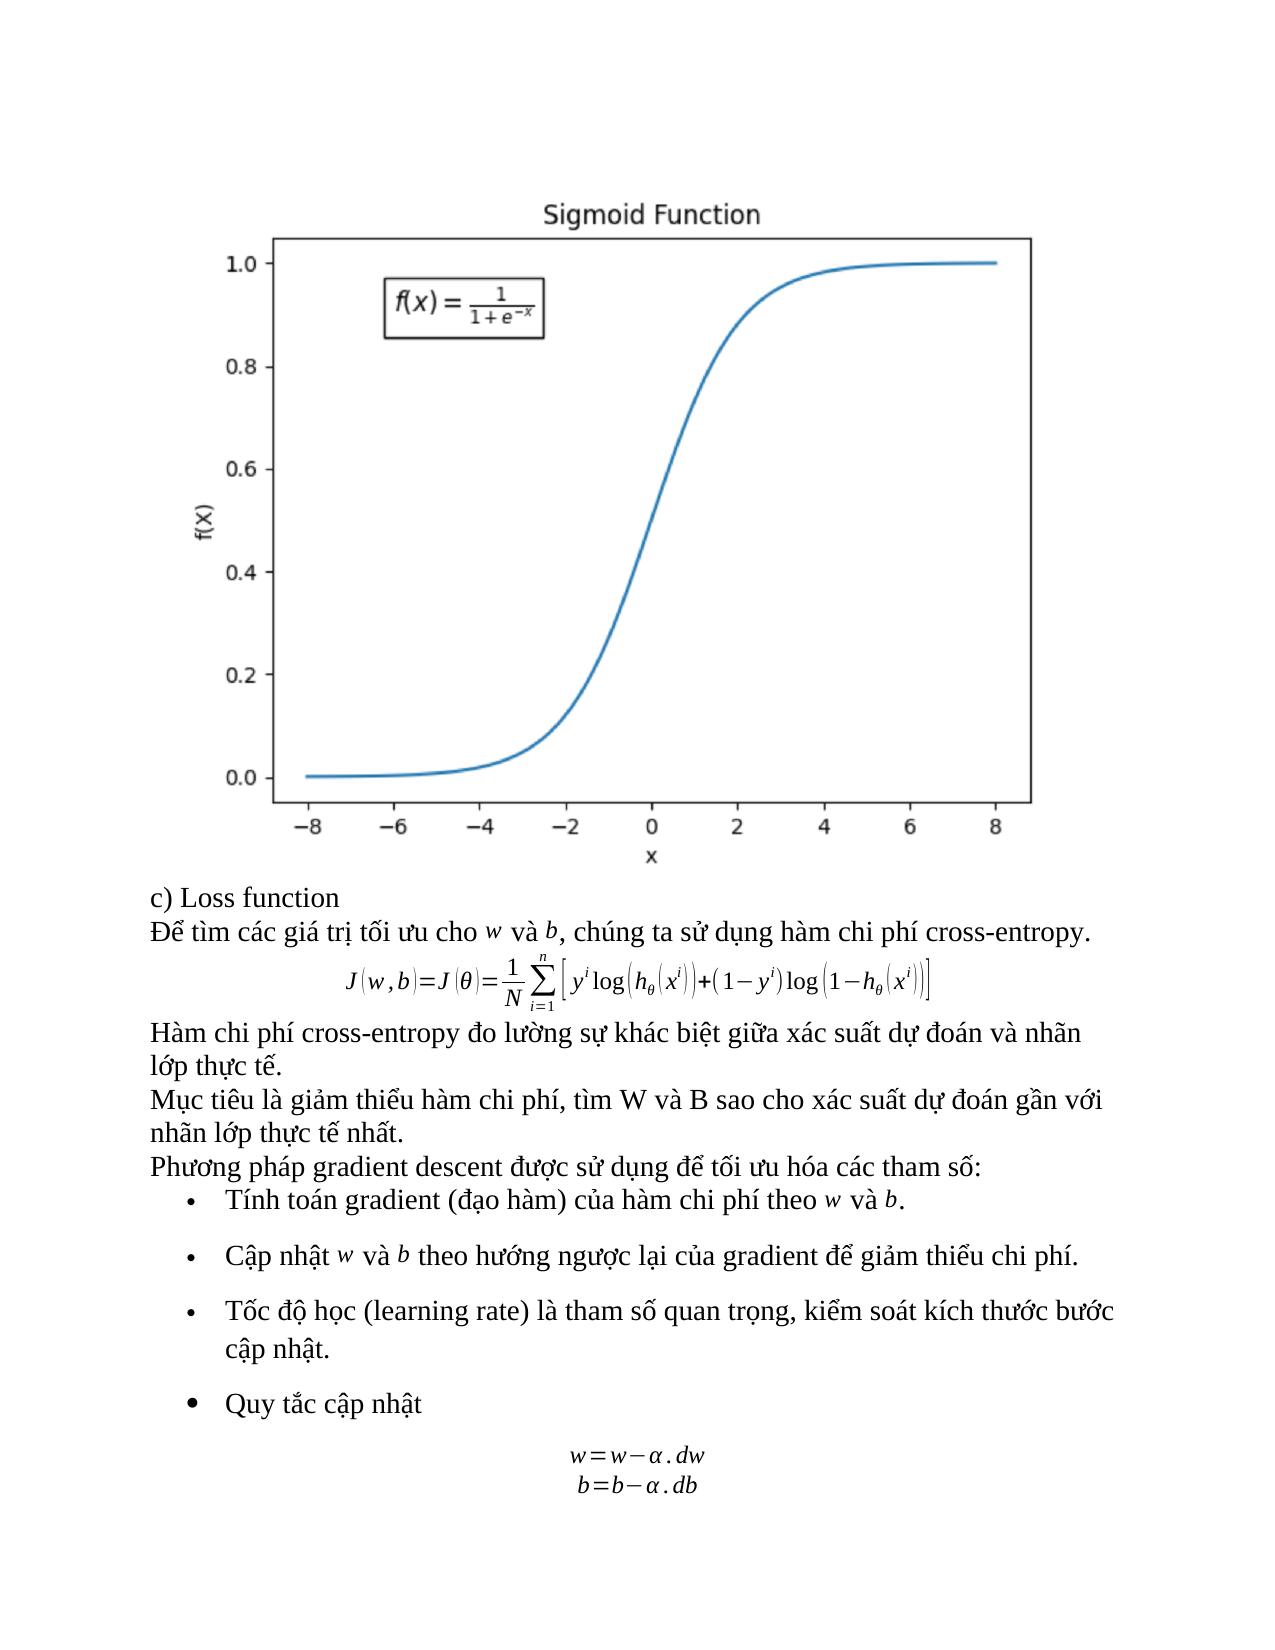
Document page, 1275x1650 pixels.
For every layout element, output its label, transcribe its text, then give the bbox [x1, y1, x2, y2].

list Cập nhật và theo hướng ngược lại của gradient để giảm thiểu chi phí. [187, 1238, 1125, 1271]
text Mục tiêu là giảm thiểu hàm chi phí, tìm W và B sao cho xác suất dự đoán gần với nhãn lớp thực tế nhất. [150, 1082, 1125, 1149]
list Quy tắc cập nhật [187, 1387, 1125, 1420]
picture [150, 150, 1125, 881]
list Tính toán gradient (đạo hàm) của hàm chi phí theo và . [187, 1182, 1125, 1216]
text Hàm chi phí cross-entropy đo lường sự khác biệt giữa xác suất dự đoán và nhãn lớp thực tế. [150, 1015, 1125, 1082]
text Phương pháp gradient descent được sử dụng để tối ưu hóa các tham số: [150, 1149, 1125, 1182]
text c) Loss function [150, 881, 1125, 914]
text Để tìm các giá trị tối ưu cho và , chúng ta sử dụng hàm chi phí cross-entropy. [150, 914, 1125, 947]
list Tốc độ học (learning rate) là tham số quan trọng, kiểm soát kích thước bước cập nhật. [187, 1293, 1125, 1365]
